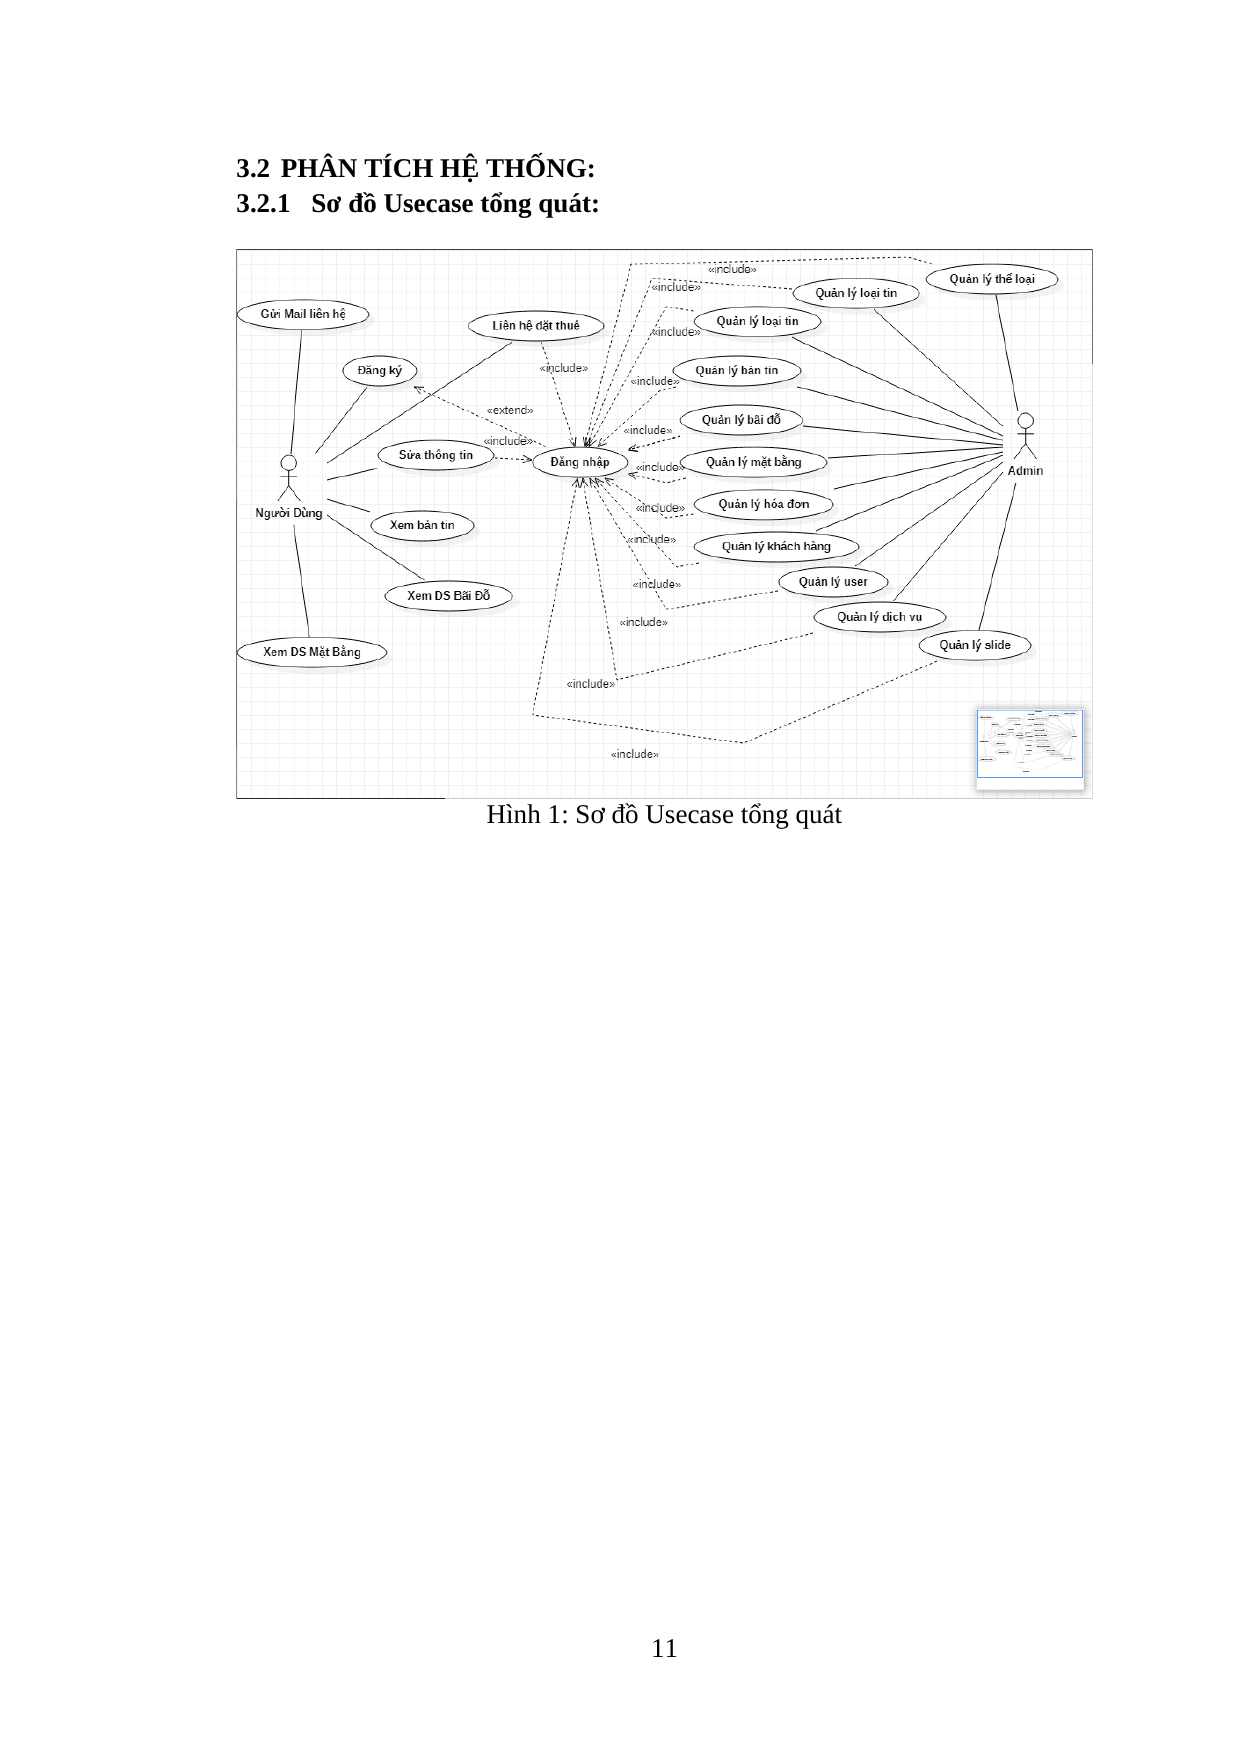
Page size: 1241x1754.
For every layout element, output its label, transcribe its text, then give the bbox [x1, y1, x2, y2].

subtitle PHÂN TÍCH HỆ THỐNG: [236, 152, 1092, 183]
text Hình 1: Sơ đồ Usecase tổng quát [236, 799, 1092, 829]
picture [236, 249, 1093, 799]
subtitle Sơ đồ Usecase tổng quát: [236, 187, 1092, 218]
